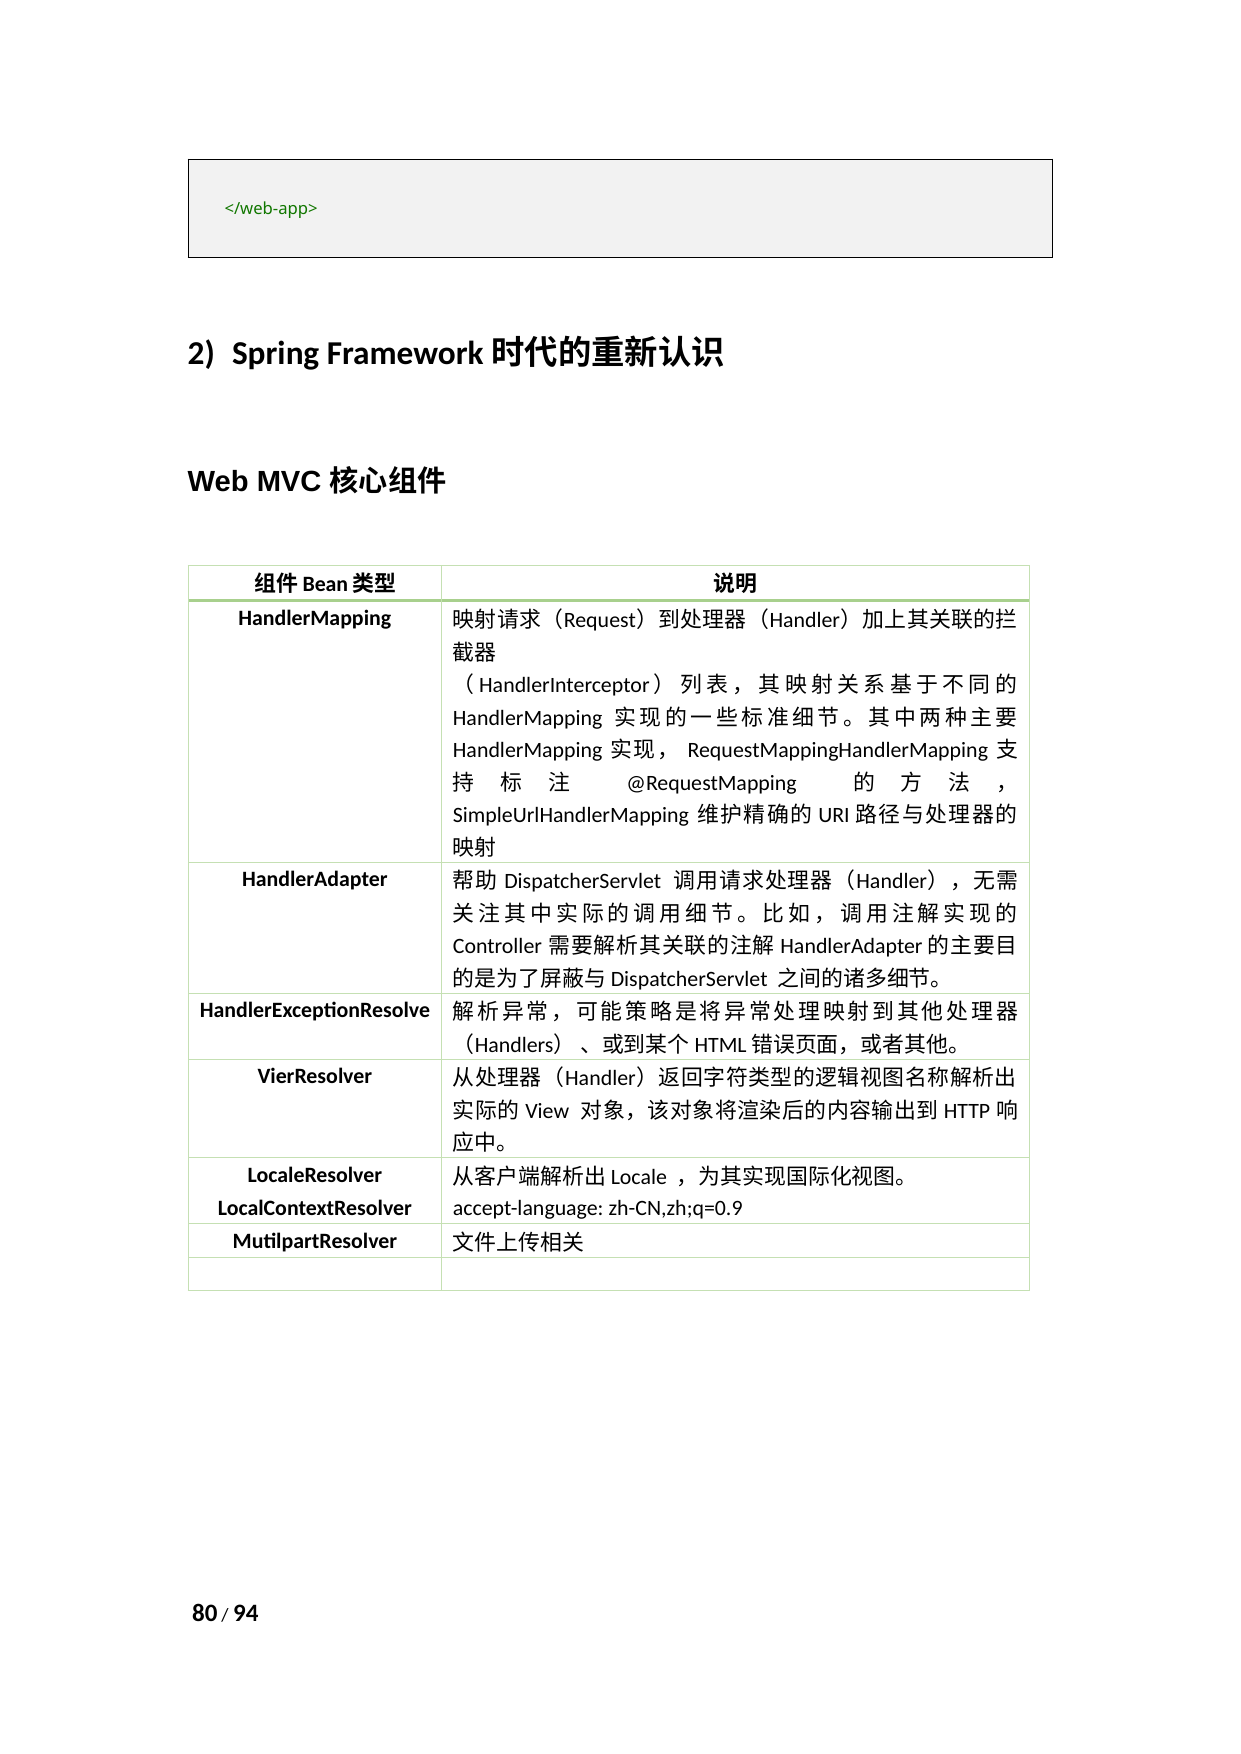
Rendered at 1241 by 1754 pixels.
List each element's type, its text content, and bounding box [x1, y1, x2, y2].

table_cell [442, 1258, 1029, 1290]
table_cell MutilpartResolver [189, 1224, 441, 1257]
table_cell 帮助 DispatcherServlet 调用请求处理器（Handler），无需关注其中实际的调用细节。比如，调用注解实现的 Controller 需要解析其关联的注解HandlerAdapter的主要目的是为了屏蔽与 DispatcherServlet 之间的诸多细节。 [442, 863, 1029, 993]
table_cell 从客户端解析出 Locale ，为其实现国际化视图。 accept-language: zh-CN,zh;q=0.9 [442, 1158, 1029, 1223]
table_cell HandlerExceptionResolve [189, 994, 441, 1059]
table_cell VierResolver [189, 1060, 441, 1157]
table_cell 文件上传相关 [442, 1224, 1029, 1257]
table_cell 从处理器（Handler）返回字符类型的逻辑视图名称解析出实际的 View 对象，该对象将渲染后的内容输出到HTTP 响应中。 [442, 1060, 1029, 1157]
table_cell 解析异常，可能策略是将异常处理映射到其他处理器（Handlers） 、或到某个 HTML错误页面，或者其他。 [442, 994, 1029, 1059]
table_cell 映射请求（Request）到处理器（Handler）加上其关联的拦截器 （HandlerInterceptor）列表，其映射关系基于不同的 HandlerMapping 实现的一些标准细节。其中两种主要 HandlerMapping 实现， RequestMappingHandlerMapping 支持标注 @RequestMapping 的方法， SimpleUrlHandlerMapping 维护精确的URI路径与处理器的映射 [442, 602, 1029, 862]
table_header 组件Bean类型 [189, 566, 441, 598]
subtitle Web MVC 核心组件 [187, 447, 1053, 512]
table_header 说明 [442, 566, 1029, 598]
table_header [189, 160, 1052, 257]
subtitle Spring Framework 时代的重新认识 [187, 318, 1053, 383]
table_cell LocaleResolver LocalContextResolver [189, 1158, 441, 1223]
table_cell [189, 1258, 441, 1290]
table_cell HandlerAdapter [189, 863, 441, 993]
table_cell HandlerMapping [189, 602, 441, 862]
